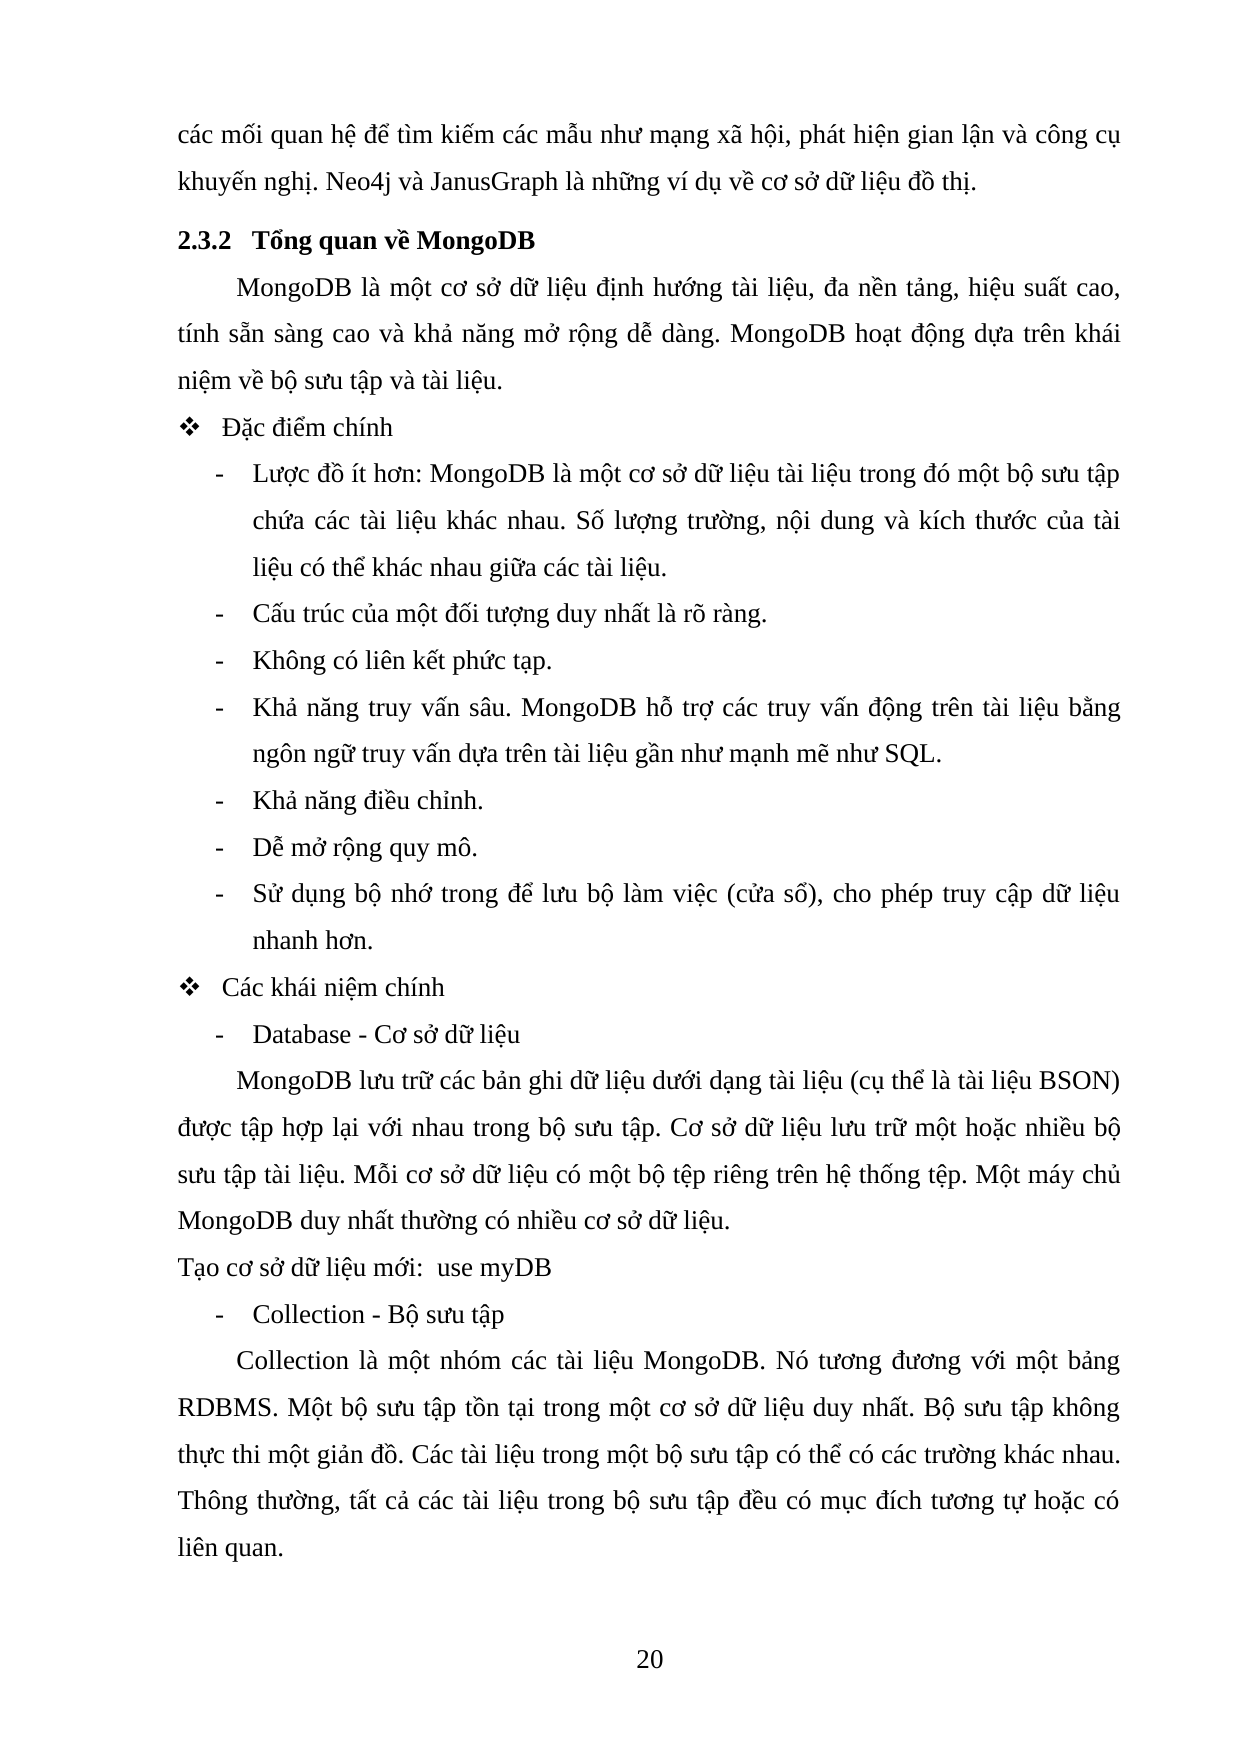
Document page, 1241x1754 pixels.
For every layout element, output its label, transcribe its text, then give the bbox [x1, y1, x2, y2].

list Dễ mở rộng quy mô. [215, 831, 1122, 862]
list Cấu trúc của một đối tượng duy nhất là rõ ràng. [215, 597, 1122, 629]
list Khả năng điều chỉnh. [215, 784, 1122, 815]
list Khả năng truy vấn sâu. MongoDB hỗ trợ các truy vấn động trên tài liệu bằng ngôn ngữ truy vấn dựa trên tài liệu gần như mạnh mẽ như SQL. [215, 691, 1122, 769]
list Tổng quan về MongoDB [177, 224, 1122, 255]
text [177, 118, 1122, 196]
list Lược đồ ít hơn: MongoDB là một cơ sở dữ liệu tài liệu trong đó một bộ sưu tập chứa các tài liệu khác nhau. Số lượng trường, nội dung và kích thước của tài liệu có thể khác nhau giữa các tài liệu. [215, 457, 1122, 582]
text MongoDB là một cơ sở dữ liệu định hướng tài liệu, đa nền tảng, hiệu suất cao, tính sẵn sàng cao và khả năng mở rộng dễ dàng. MongoDB hoạt động dựa trên khái niệm về bộ sưu tập và tài liệu. [177, 271, 1122, 395]
list Sử dụng bộ nhớ trong để lưu bộ làm việc (cửa sổ), cho phép truy cập dữ liệu nhanh hơn. [215, 877, 1122, 955]
list Đặc điểm chính [177, 411, 1122, 442]
list Không có liên kết phức tạp. [215, 644, 1122, 675]
list Database - Cơ sở dữ liệu [215, 1018, 1122, 1049]
text MongoDB lưu trữ các bản ghi dữ liệu dưới dạng tài liệu (cụ thể là tài liệu BSON) được tập hợp lại với nhau trong bộ sưu tập. Cơ sở dữ liệu lưu trữ một hoặc nhiều bộ sưu tập tài liệu. Mỗi cơ sở dữ liệu có một bộ tệp riêng trên hệ thống tệp. Một máy chủ MongoDB duy nhất thường có nhiều cơ sở dữ liệu. [177, 1064, 1122, 1236]
text Tạo cơ sở dữ liệu mới: use myDB [177, 1251, 1122, 1282]
list Các khái niệm chính [177, 971, 1122, 1002]
list Collection - Bộ sưu tập [215, 1298, 1122, 1329]
text Collection là một nhóm các tài liệu MongoDB. Nó tương đương với một bảng RDBMS. Một bộ sưu tập tồn tại trong một cơ sở dữ liệu duy nhất. Bộ sưu tập không thực thi một giản đồ. Các tài liệu trong một bộ sưu tập có thể có các trường khác nhau. Thông thường, tất cả các tài liệu trong bộ sưu tập đều có mục đích tương tự hoặc có liên quan. [177, 1344, 1122, 1562]
